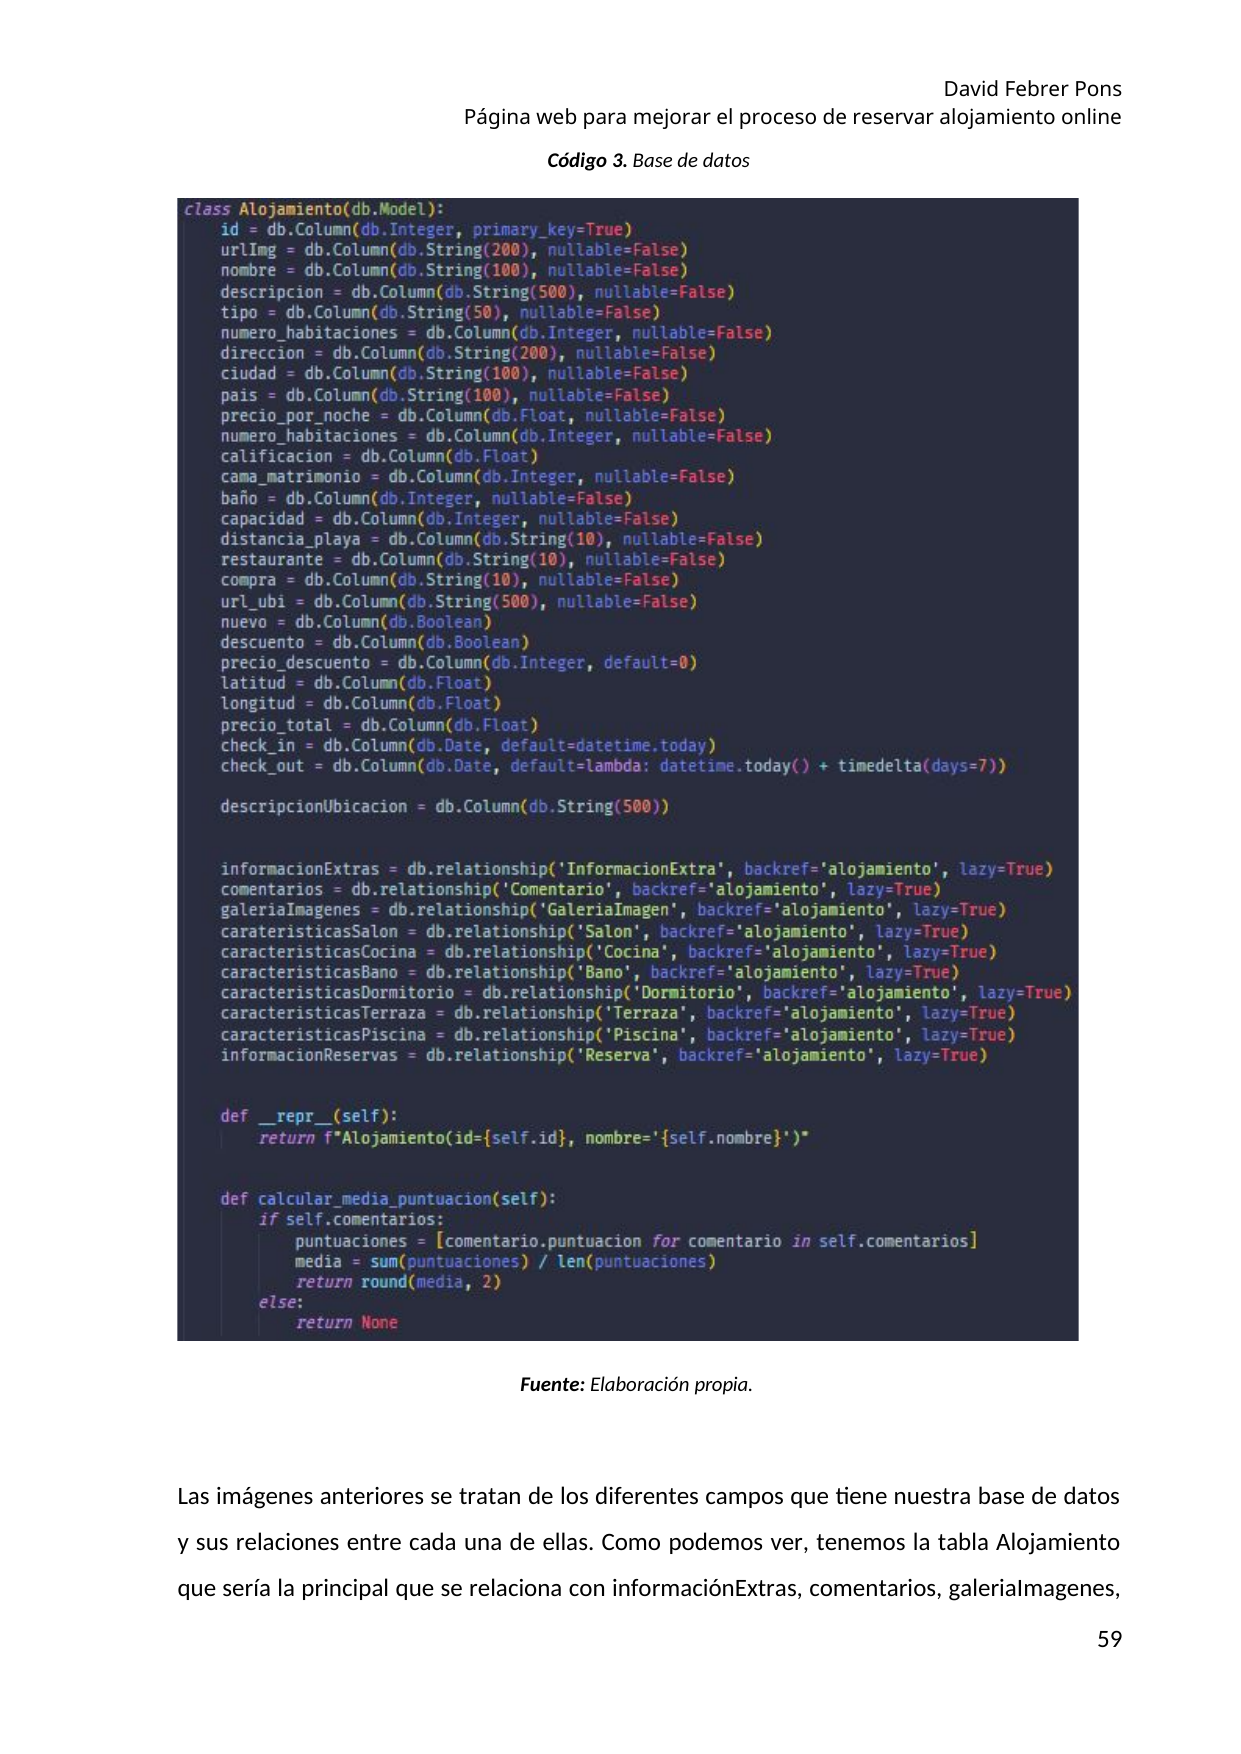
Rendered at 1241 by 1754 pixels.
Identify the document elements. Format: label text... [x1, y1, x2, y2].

text Código 3. Base de datos [177, 148, 1122, 173]
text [177, 1480, 1122, 1602]
text Fuente: Elaboración propia. [178, 1371, 1097, 1397]
picture [177, 198, 1079, 1341]
